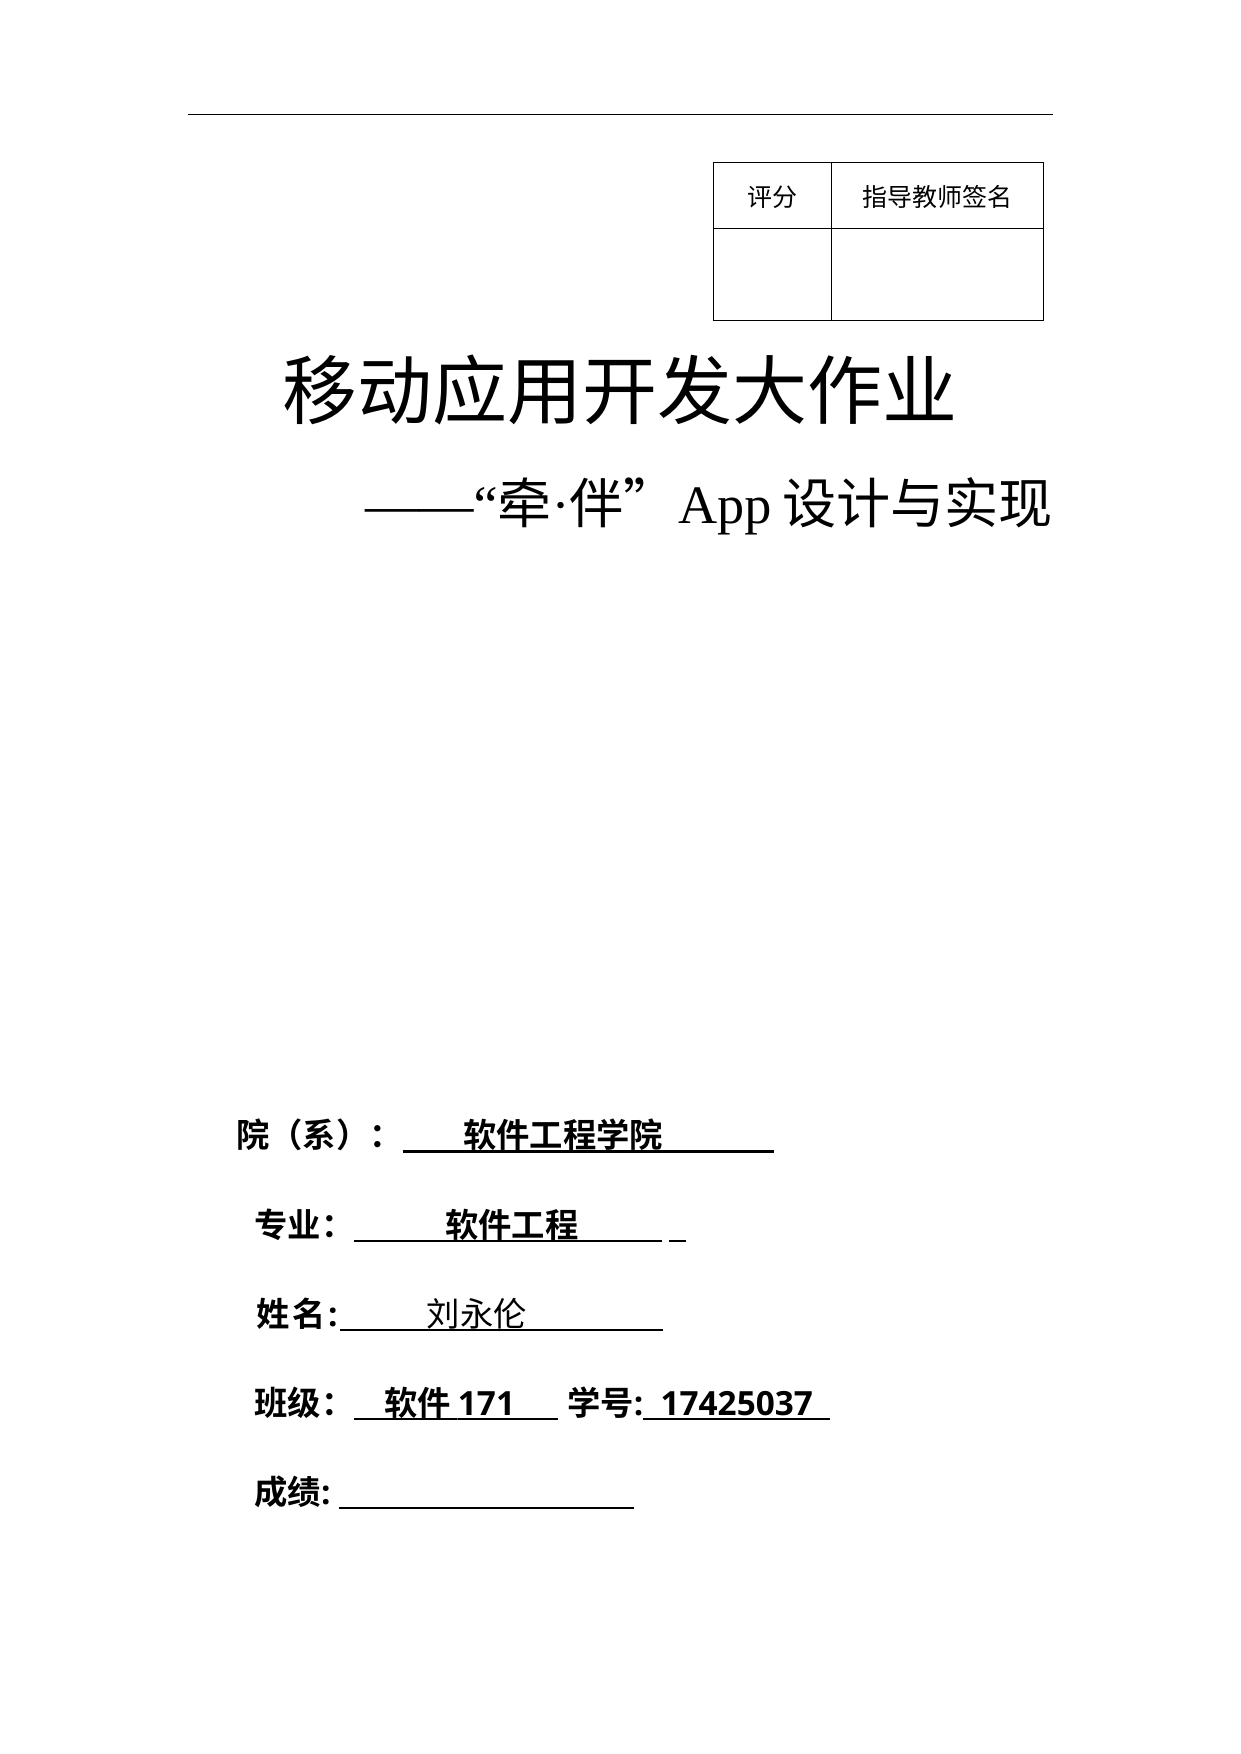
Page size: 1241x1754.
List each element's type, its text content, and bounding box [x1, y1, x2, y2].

text 班级： 软件171 学号: 17425037 [187, 1368, 1053, 1433]
table_cell [832, 229, 1043, 320]
text ——“牵·伴”App设计与实现 [187, 451, 1053, 548]
table_header 评分 [714, 163, 831, 228]
table_header 指导教师签名 [832, 163, 1043, 228]
text 移动应用开发大作业 [187, 321, 1053, 451]
table_cell [714, 229, 831, 320]
text 姓名: 刘永伦 [256, 1279, 1053, 1344]
text 院（系）： 软件工程学院 [187, 1101, 1053, 1166]
text 成绩: [187, 1457, 1053, 1522]
text 专业： 软件工程 [187, 1190, 1053, 1255]
